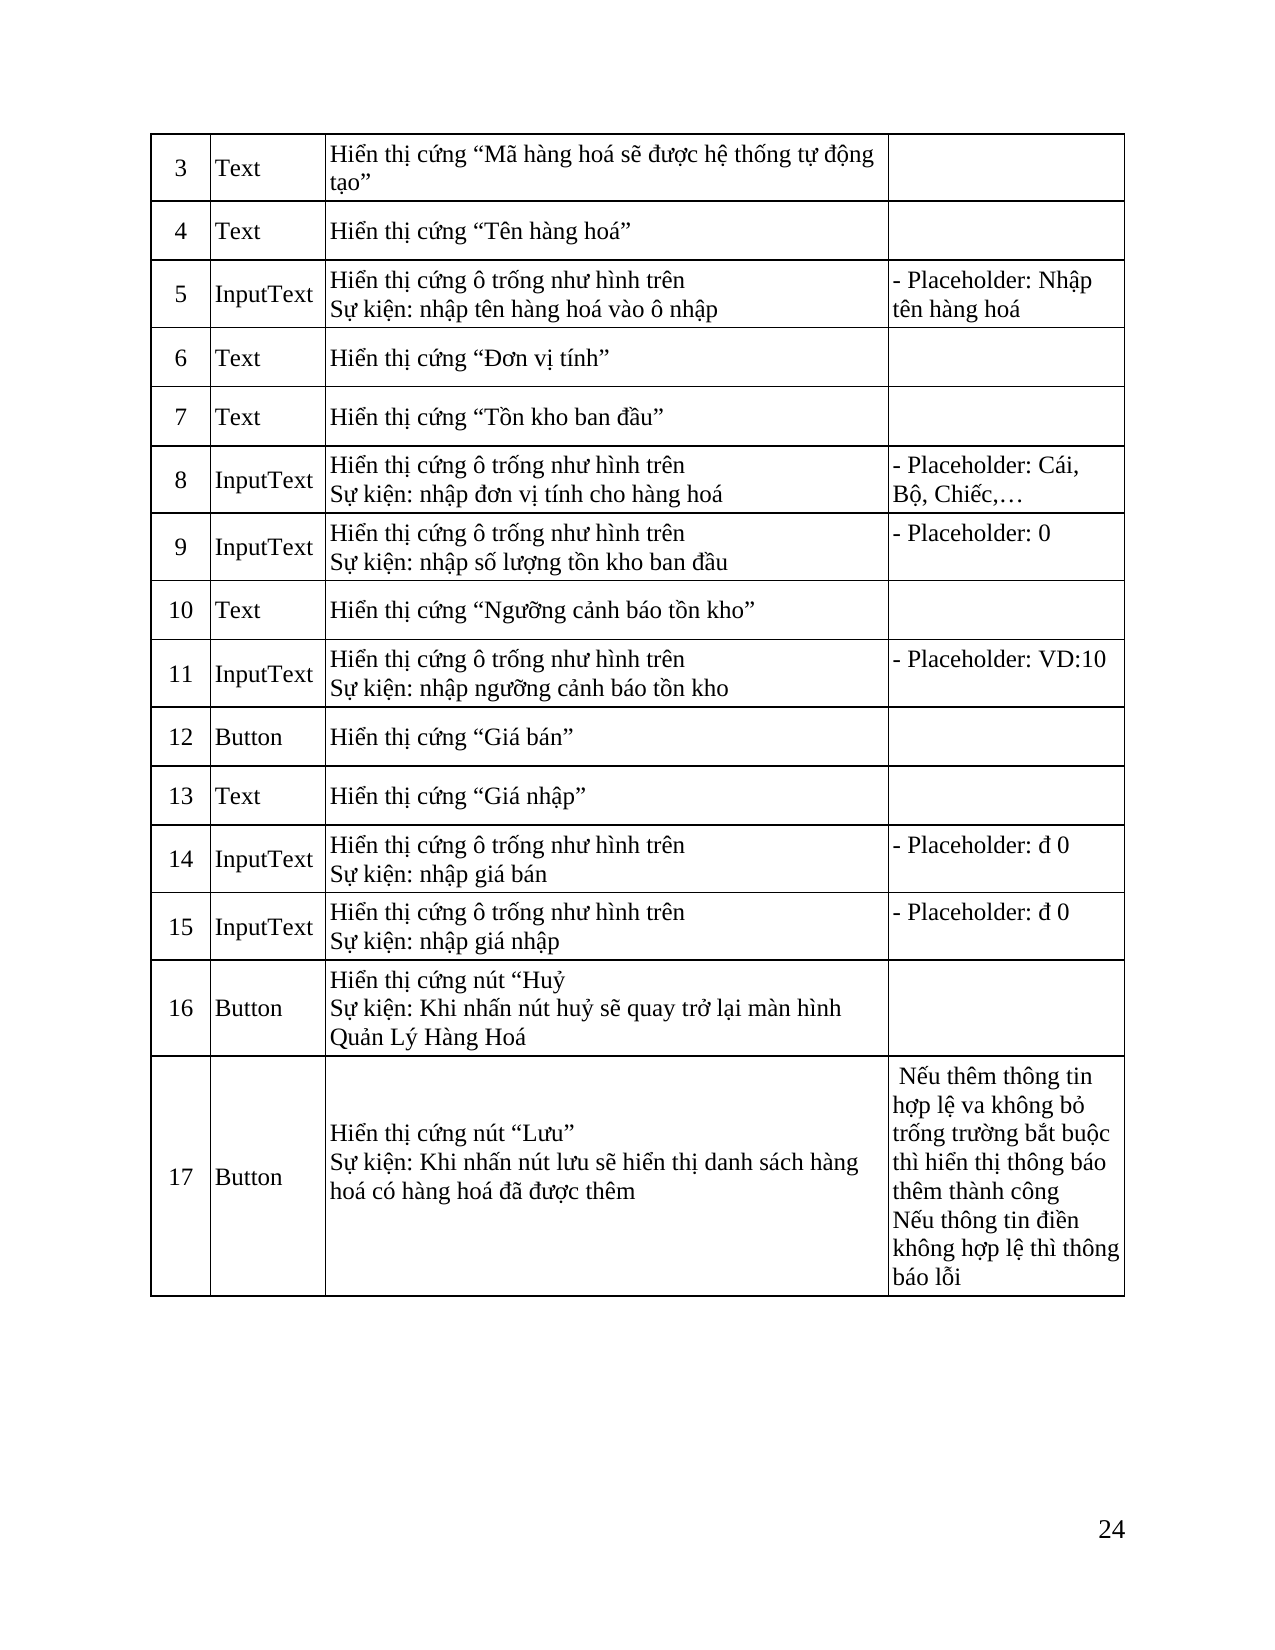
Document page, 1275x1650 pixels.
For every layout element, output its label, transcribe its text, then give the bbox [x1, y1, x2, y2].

table_cell [889, 202, 1124, 259]
table_cell Hiển thị cứng ô trống như hình trên Sự kiện: nhập đơn vị tính cho hàng hoá [326, 447, 888, 512]
table_cell Nếu thêm thông tin hợp lệ va không bỏ trống trường bắt buộc thì hiển thị thông báo thêm thành công Nếu thông tin điền không hợp lệ thì thông báo lỗi [889, 1057, 1124, 1295]
table_cell Hiển thị cứng “Ngưỡng cảnh báo tồn kho” [326, 581, 888, 639]
table_cell InputText [211, 261, 325, 327]
table_cell Text [211, 581, 325, 639]
table_cell 5 [152, 261, 210, 327]
table_cell Button [211, 961, 325, 1055]
table_cell [889, 961, 1124, 1055]
table_cell 15 [152, 893, 210, 959]
table_cell [889, 135, 1124, 200]
table_cell [889, 387, 1124, 445]
table_cell 13 [152, 767, 210, 824]
table_cell Button [211, 708, 325, 765]
table_cell 9 [152, 514, 210, 580]
table_cell InputText [211, 893, 325, 959]
table_cell Hiển thị cứng “Giá nhập” [326, 767, 888, 824]
table_cell 3 [152, 135, 210, 200]
table_cell Hiển thị cứng “Tồn kho ban đầu” [326, 387, 888, 445]
table_cell InputText [211, 447, 325, 512]
table_cell Hiển thị cứng ô trống như hình trên Sự kiện: nhập số lượng tồn kho ban đầu [326, 514, 888, 580]
table_cell 6 [152, 328, 210, 386]
table_cell 11 [152, 640, 210, 706]
table_cell 12 [152, 708, 210, 765]
table_cell Text [211, 387, 325, 445]
table_cell - Placeholder: VD:10 [889, 640, 1124, 706]
table_cell Hiển thị cứng “Mã hàng hoá sẽ được hệ thống tự động tạo” [326, 135, 888, 200]
table_cell - Placeholder: Cái, Bộ, Chiếc,… [889, 447, 1124, 512]
table_cell 8 [152, 447, 210, 512]
table_cell InputText [211, 826, 325, 892]
table_cell Hiển thị cứng ô trống như hình trên Sự kiện: nhập giá bán [326, 826, 888, 892]
table_cell Hiển thị cứng nút “Lưu” Sự kiện: Khi nhấn nút lưu sẽ hiển thị danh sách hàng hoá có hàng hoá đã được thêm [326, 1057, 888, 1295]
table_cell InputText [211, 640, 325, 706]
table_cell Hiển thị cứng “Tên hàng hoá” [326, 202, 888, 259]
table_cell Hiển thị cứng ô trống như hình trên Sự kiện: nhập giá nhập [326, 893, 888, 959]
table_cell Hiển thị cứng ô trống như hình trên Sự kiện: nhập tên hàng hoá vào ô nhập [326, 261, 888, 327]
table_cell Button [211, 1057, 325, 1295]
table_cell 17 [152, 1057, 210, 1295]
table_cell [889, 767, 1124, 824]
table_cell Text [211, 767, 325, 824]
table_cell Text [211, 328, 325, 386]
table_cell InputText [211, 514, 325, 580]
table_cell [889, 581, 1124, 639]
table_cell - Placeholder: 0 [889, 514, 1124, 580]
table_cell 14 [152, 826, 210, 892]
table_cell 4 [152, 202, 210, 259]
table_cell [889, 328, 1124, 386]
table_cell - Placeholder: đ 0 [889, 893, 1124, 959]
table_cell - Placeholder: đ 0 [889, 826, 1124, 892]
table_cell 7 [152, 387, 210, 445]
table_cell 10 [152, 581, 210, 639]
table_cell Text [211, 202, 325, 259]
table_cell Hiển thị cứng “Giá bán” [326, 708, 888, 765]
table_cell Text [211, 135, 325, 200]
table_cell Hiển thị cứng “Đơn vị tính” [326, 328, 888, 386]
table_cell - Placeholder: Nhập tên hàng hoá [889, 261, 1124, 327]
table_cell [889, 708, 1124, 765]
table_cell Hiển thị cứng ô trống như hình trên Sự kiện: nhập ngưỡng cảnh báo tồn kho [326, 640, 888, 706]
table_cell 16 [152, 961, 210, 1055]
table_cell Hiển thị cứng nút “Huỷ Sự kiện: Khi nhấn nút huỷ sẽ quay trở lại màn hình Quản Lý Hàng Hoá [326, 961, 888, 1055]
